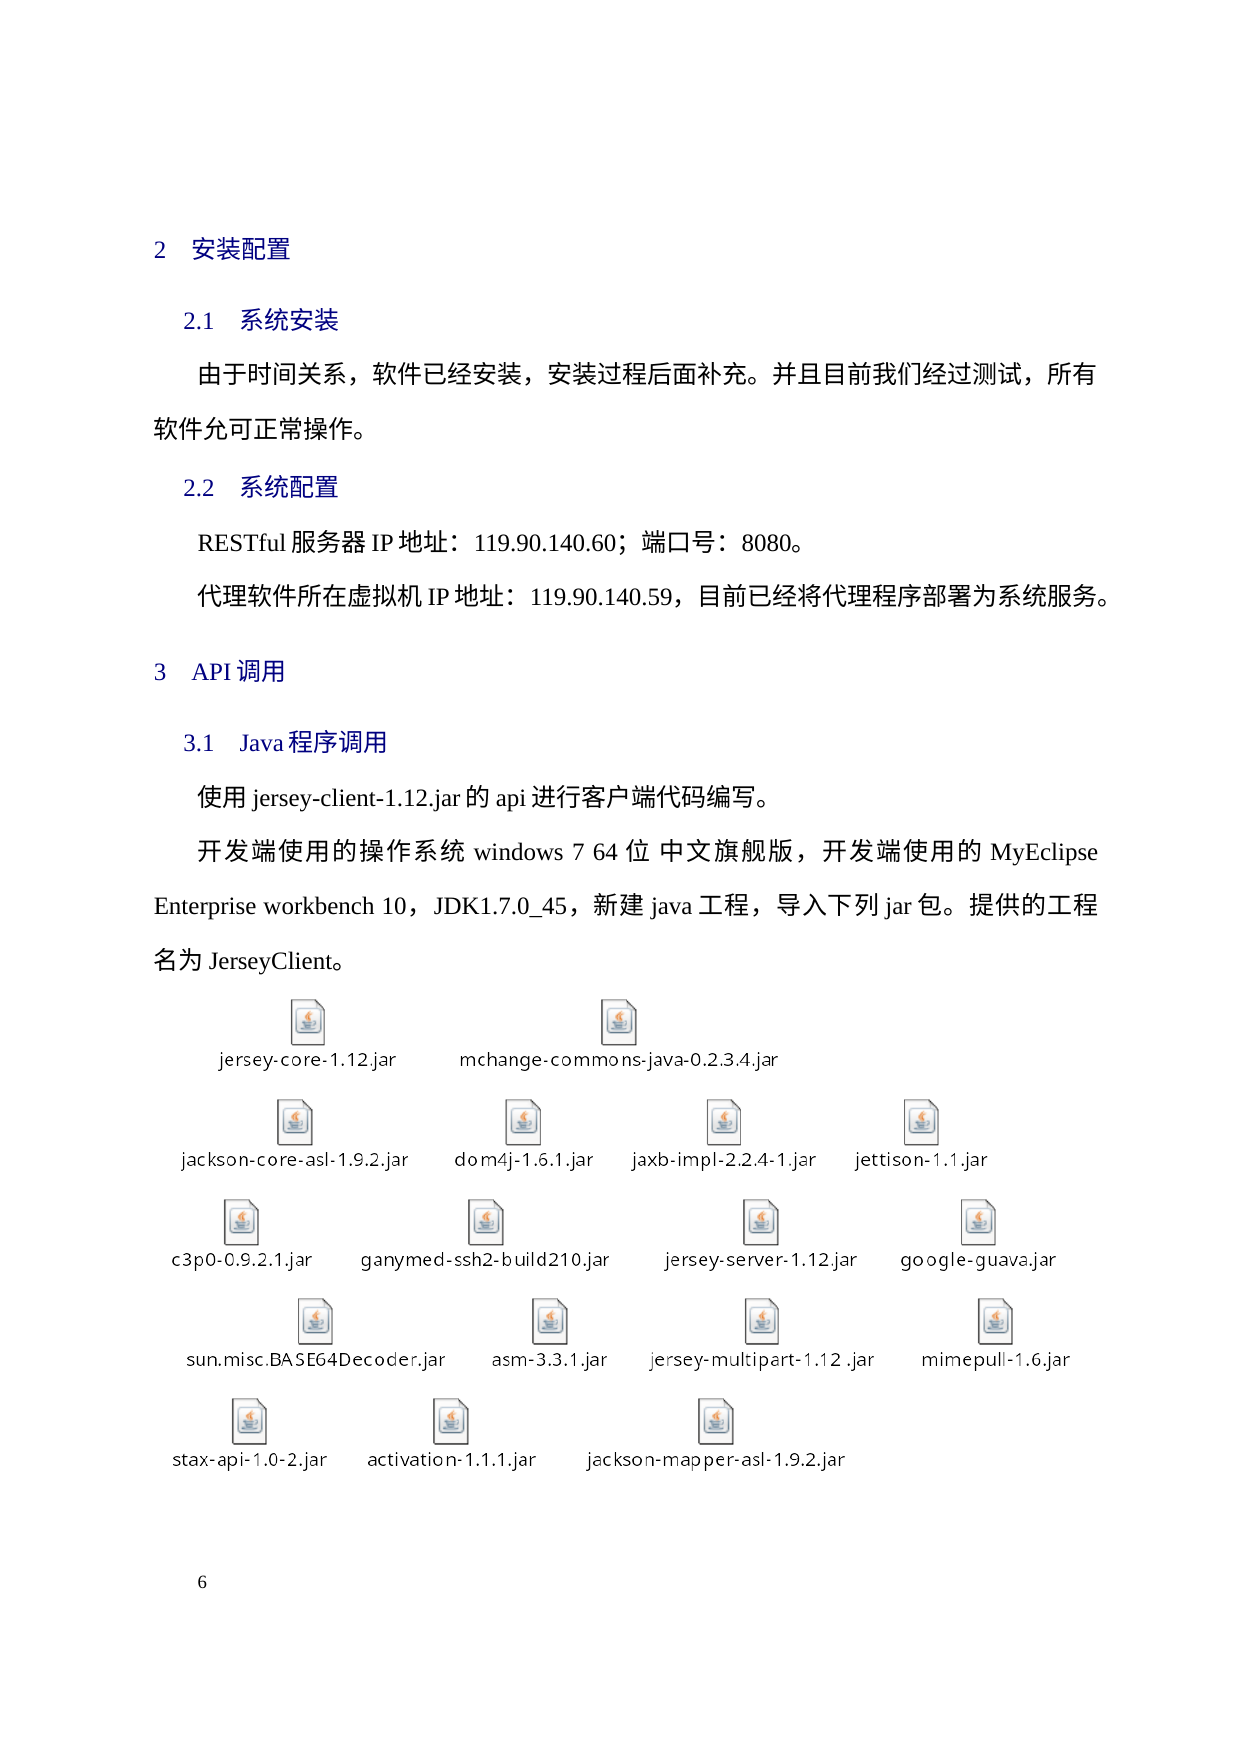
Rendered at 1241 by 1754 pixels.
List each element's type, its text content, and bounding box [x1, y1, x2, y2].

text 代理软件所在虚拟机IP地址：119.90.140.59，目前已经将代理程序部署为系统服务。 [153, 576, 1098, 613]
text 由于时间关系，软件已经安装，安装过程后面补充。并且目前我们经过测试，所有软件允可正常操作。 [153, 355, 1098, 445]
subtitle Java程序调用 [183, 723, 1098, 759]
subtitle 系统安装 [183, 300, 1098, 337]
text RESTful服务器IP地址：119.90.140.60；端口号：8080。 [153, 522, 1098, 558]
text 开发端使用的操作系统windows 7 64位 中文旗舰版，开发端使用的MyEclipse Enterprise workbench 10，JDK1.7.0_45，新建java工程，导入下列jar包。提供的工程名为JerseyClient。 [153, 831, 1098, 976]
text 使用jersey-client-1.12.jar的api进行客户端代码编写。 [153, 777, 1098, 813]
subtitle 系统配置 [183, 468, 1098, 504]
subtitle 安装配置 [153, 229, 1098, 266]
subtitle API调用 [153, 652, 1098, 688]
